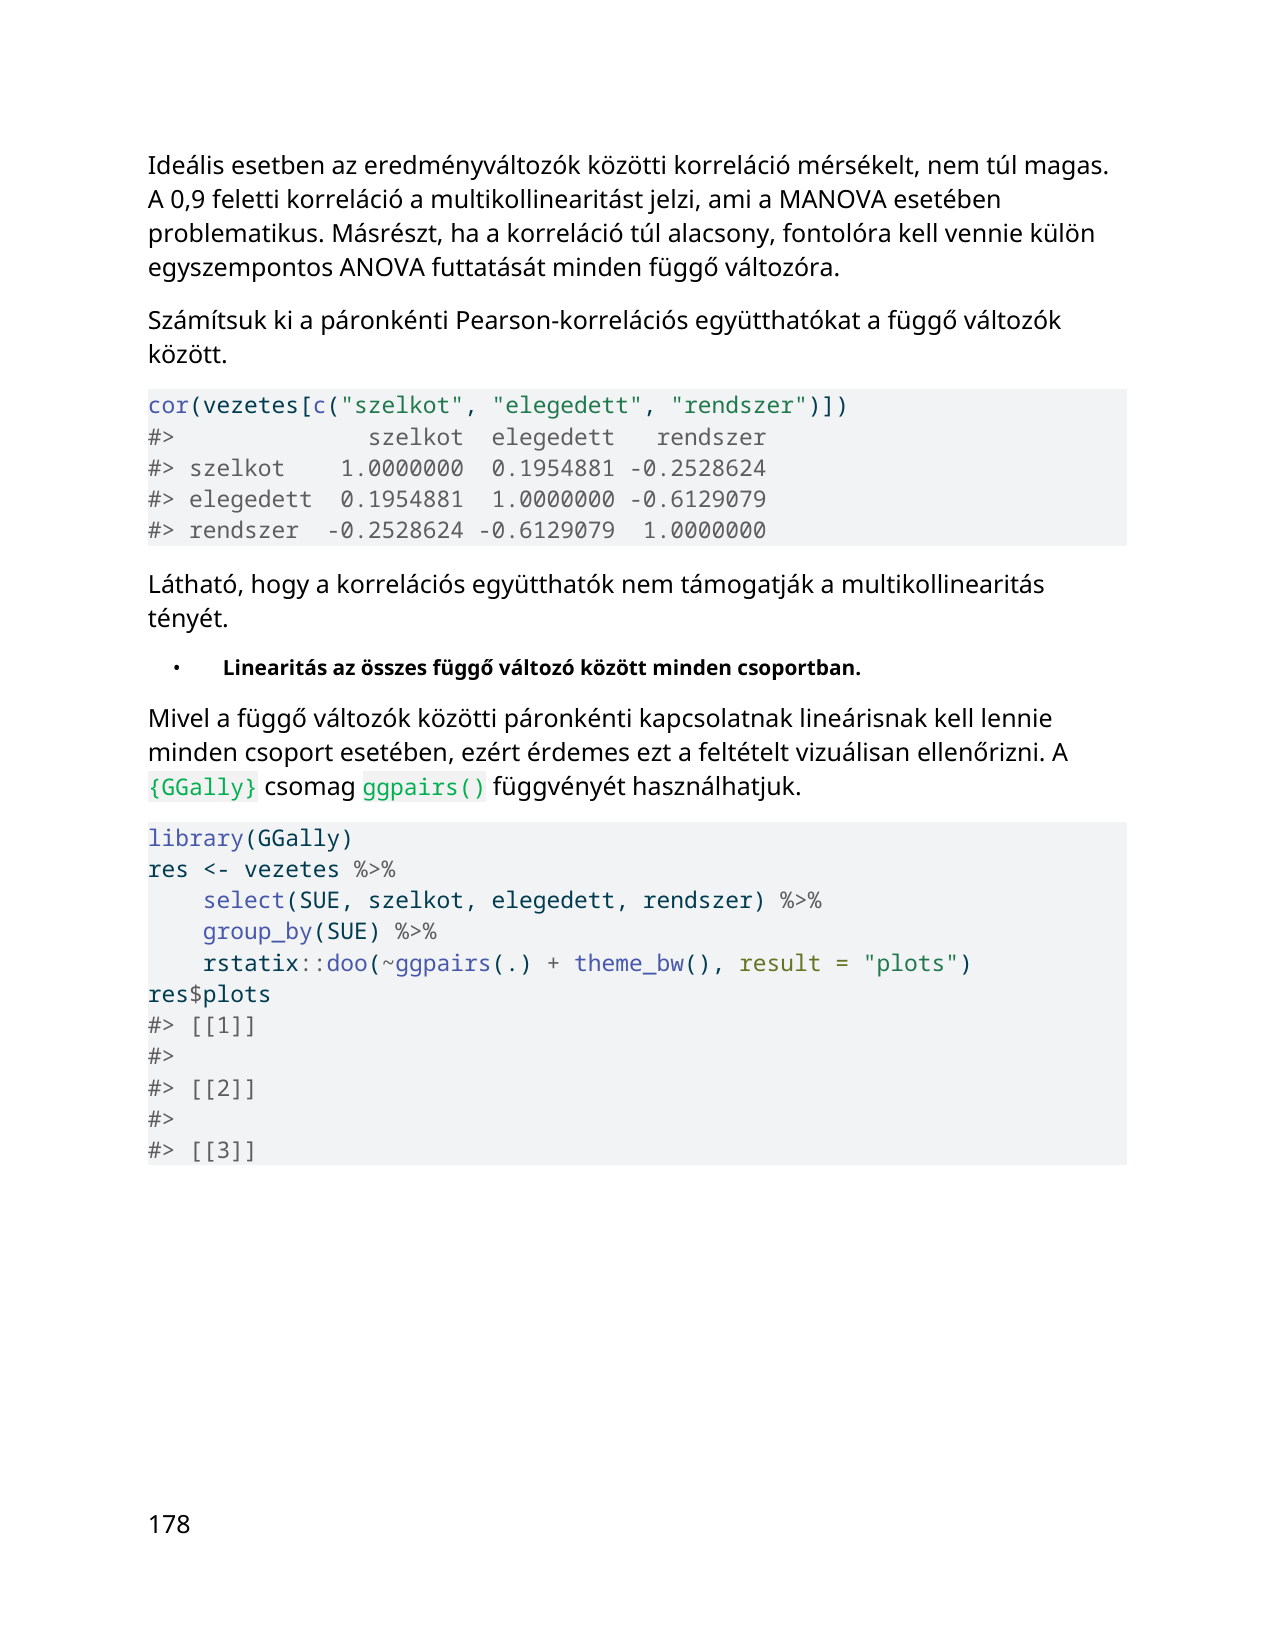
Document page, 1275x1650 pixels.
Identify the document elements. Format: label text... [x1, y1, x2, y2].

text cor(vezetes[c("szelkot", "elegedett", "rendszer")]) #> szelkot elegedett rendszer #> szelkot 1.0000000 0.1954881 -0.2528624 #> elegedett 0.1954881 1.0000000 -0.6129079 #> rendszer -0.2528624 -0.6129079 1.0000000 [148, 389, 1127, 546]
text Számítsuk ki a páronkénti Pearson-korrelációs együtthatókat a függő változók között. [148, 303, 1127, 371]
text library(GGally) res <- vezetes %>% select(SUE, szelkot, elegedett, rendszer) %>% group_by(SUE) %>% rstatix::doo(~ggpairs(.) + theme_bw(), result = "plots") res$plots #> [[1]] #> #> [[2]] #> #> [[3]] [175, 822, 1127, 1165]
text Ideális esetben az eredményváltozók közötti korreláció mérsékelt, nem túl magas. A 0,9 feletti korreláció a multikollinearitást jelzi, ami a MANOVA esetében problematikus. Másrészt, ha a korreláció túl alacsony, fontolóra kell vennie külön egyszempontos ANOVA futtatását minden függő változóra. [148, 148, 1127, 284]
text Mivel a függő változók közötti páronkénti kapcsolatnak lineárisnak kell lennie minden csoport esetében, ezért érdemes ezt a feltételt vizuálisan ellenőrizni. A {GGally} csomag ggpairs() függvényét használhatjuk. [148, 701, 1127, 803]
list Linearitás az összes függő változó között minden csoportban. [173, 653, 1127, 682]
text Látható, hogy a korrelációs együtthatók nem támogatják a multikollinearitás tényét. [148, 567, 1127, 635]
